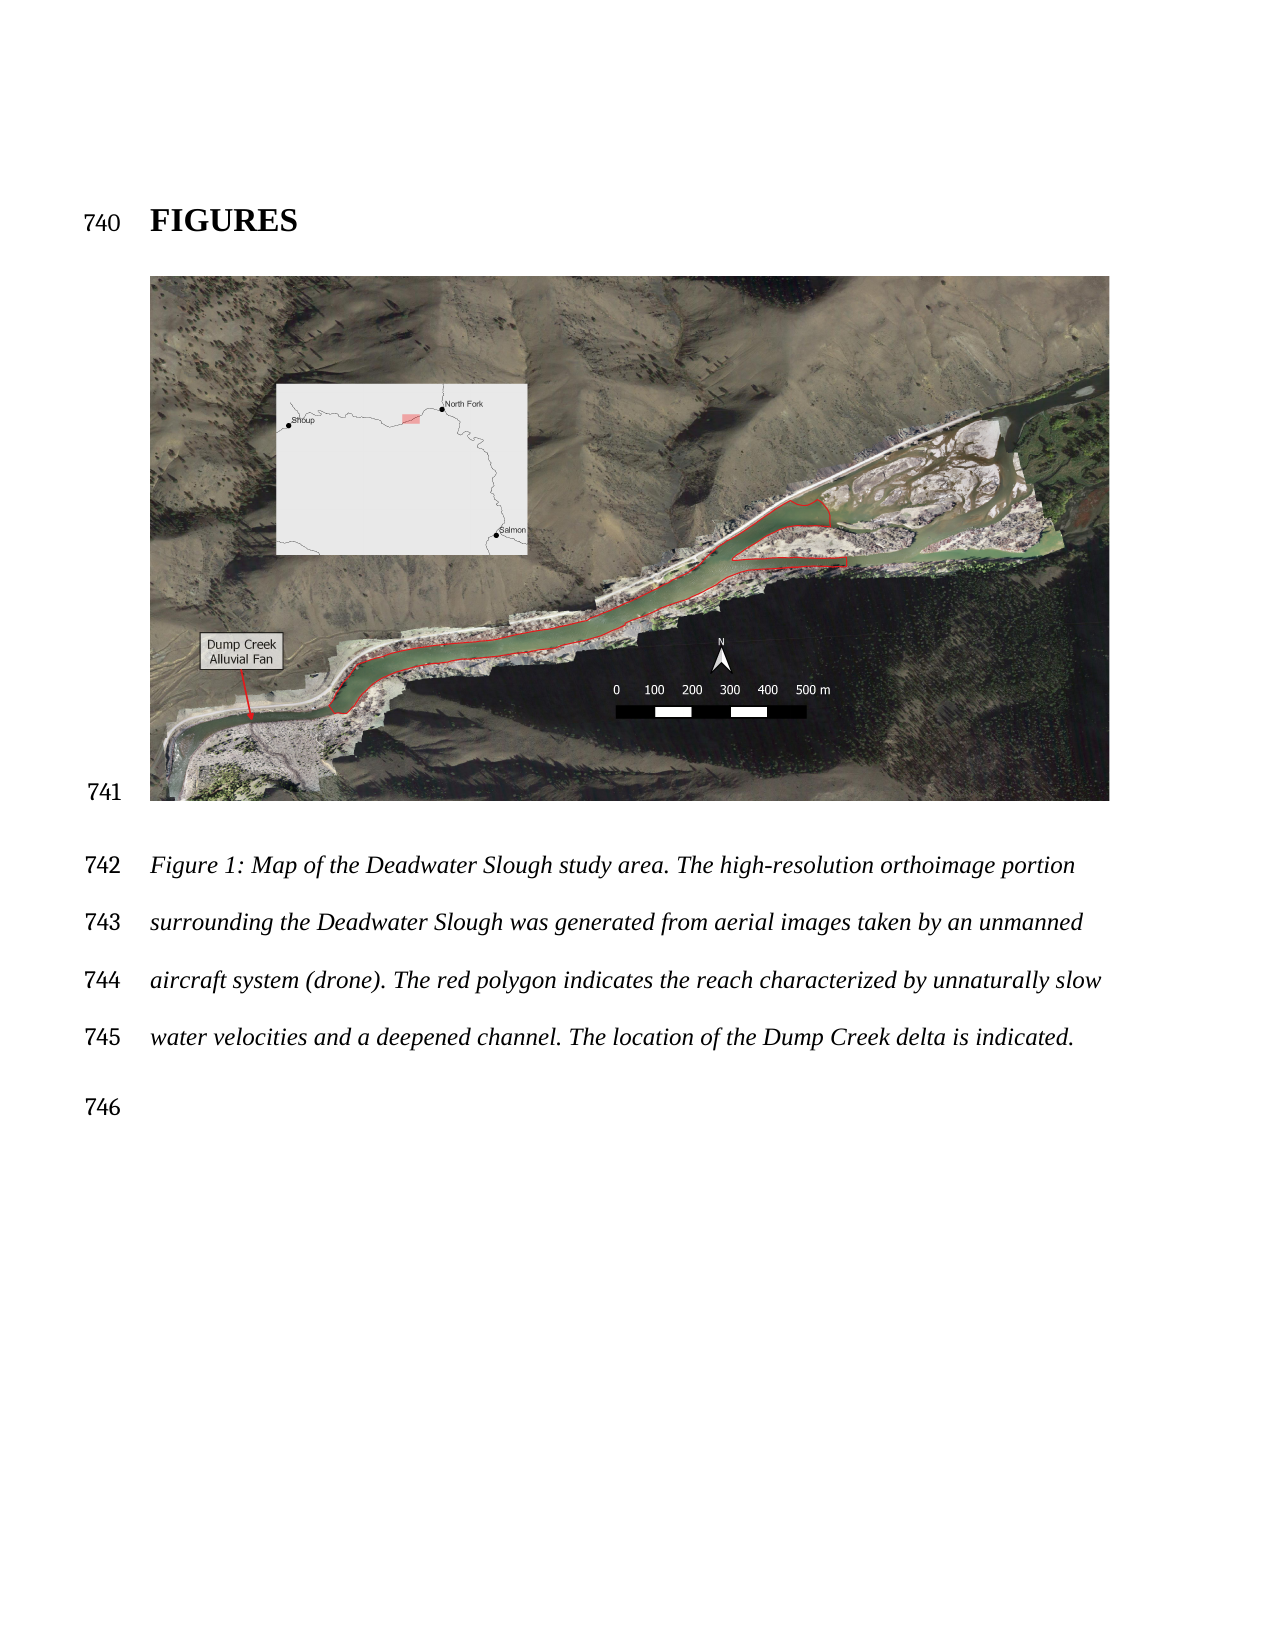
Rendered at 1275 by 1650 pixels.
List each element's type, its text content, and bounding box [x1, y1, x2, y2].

text Figure 1: Map of the Deadwater Slough study area. The high-resolution orthoimage portion surrounding the Deadwater Slough was generated from aerial images taken by an unmanned aircraft system (drone). The red polygon indicates the reach characterized by unnaturally slow water velocities and a deepened channel. The location of the Dump Creek delta is indicated. [150, 850, 1125, 1051]
subtitle Figures [150, 200, 1125, 238]
picture [150, 276, 1110, 801]
